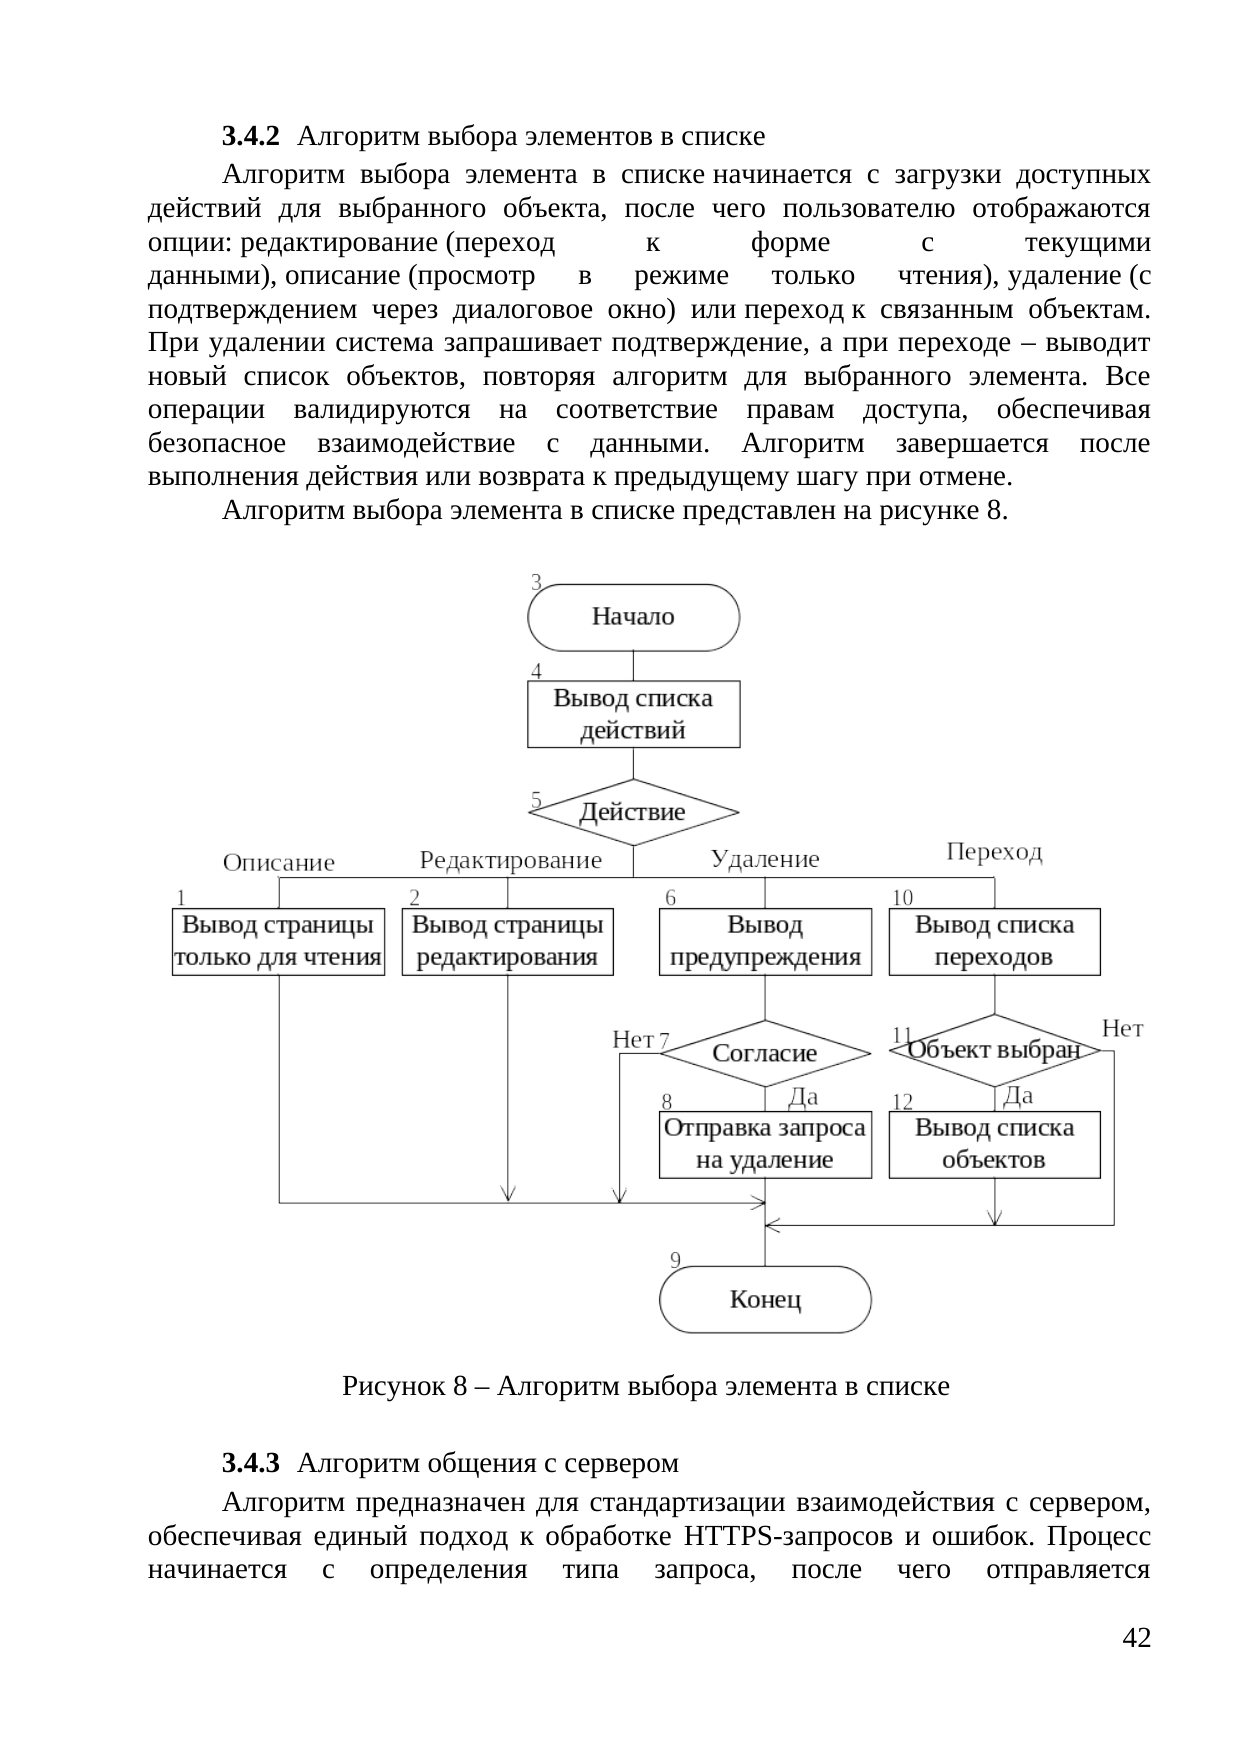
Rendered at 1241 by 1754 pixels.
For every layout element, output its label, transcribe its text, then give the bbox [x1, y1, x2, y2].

text Алгоритм выбора элемента в списке начинается с загрузки доступных действий для выбранного объекта, после чего пользователю отображаются опции: редактирование (переход к форме с текущими данными), описание (просмотр в режиме только чтения), удаление (с подтверждением через диалоговое окно) или переход к связанным объектам. При удалении система запрашивает подтверждение, а при переходе – выводит новый список объектов, повторяя алгоритм для выбранного элемента. Все операции валидируются на соответствие правам доступа, обеспечивая безопасное взаимодействие с данными. Алгоритм завершается после выполнения действия или возврата к предыдущему шагу при отмене. [148, 157, 1152, 492]
list Алгоритм общения с сервером [222, 1446, 1152, 1479]
list Алгоритм выбора элементов в списке [222, 118, 1152, 152]
text Алгоритм выбора элемента в списке представлен на рисунке 8. [148, 492, 1152, 526]
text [148, 1484, 1152, 1585]
text Рисунок 8 – Алгоритм выбора элемента в списке [148, 1368, 1152, 1402]
